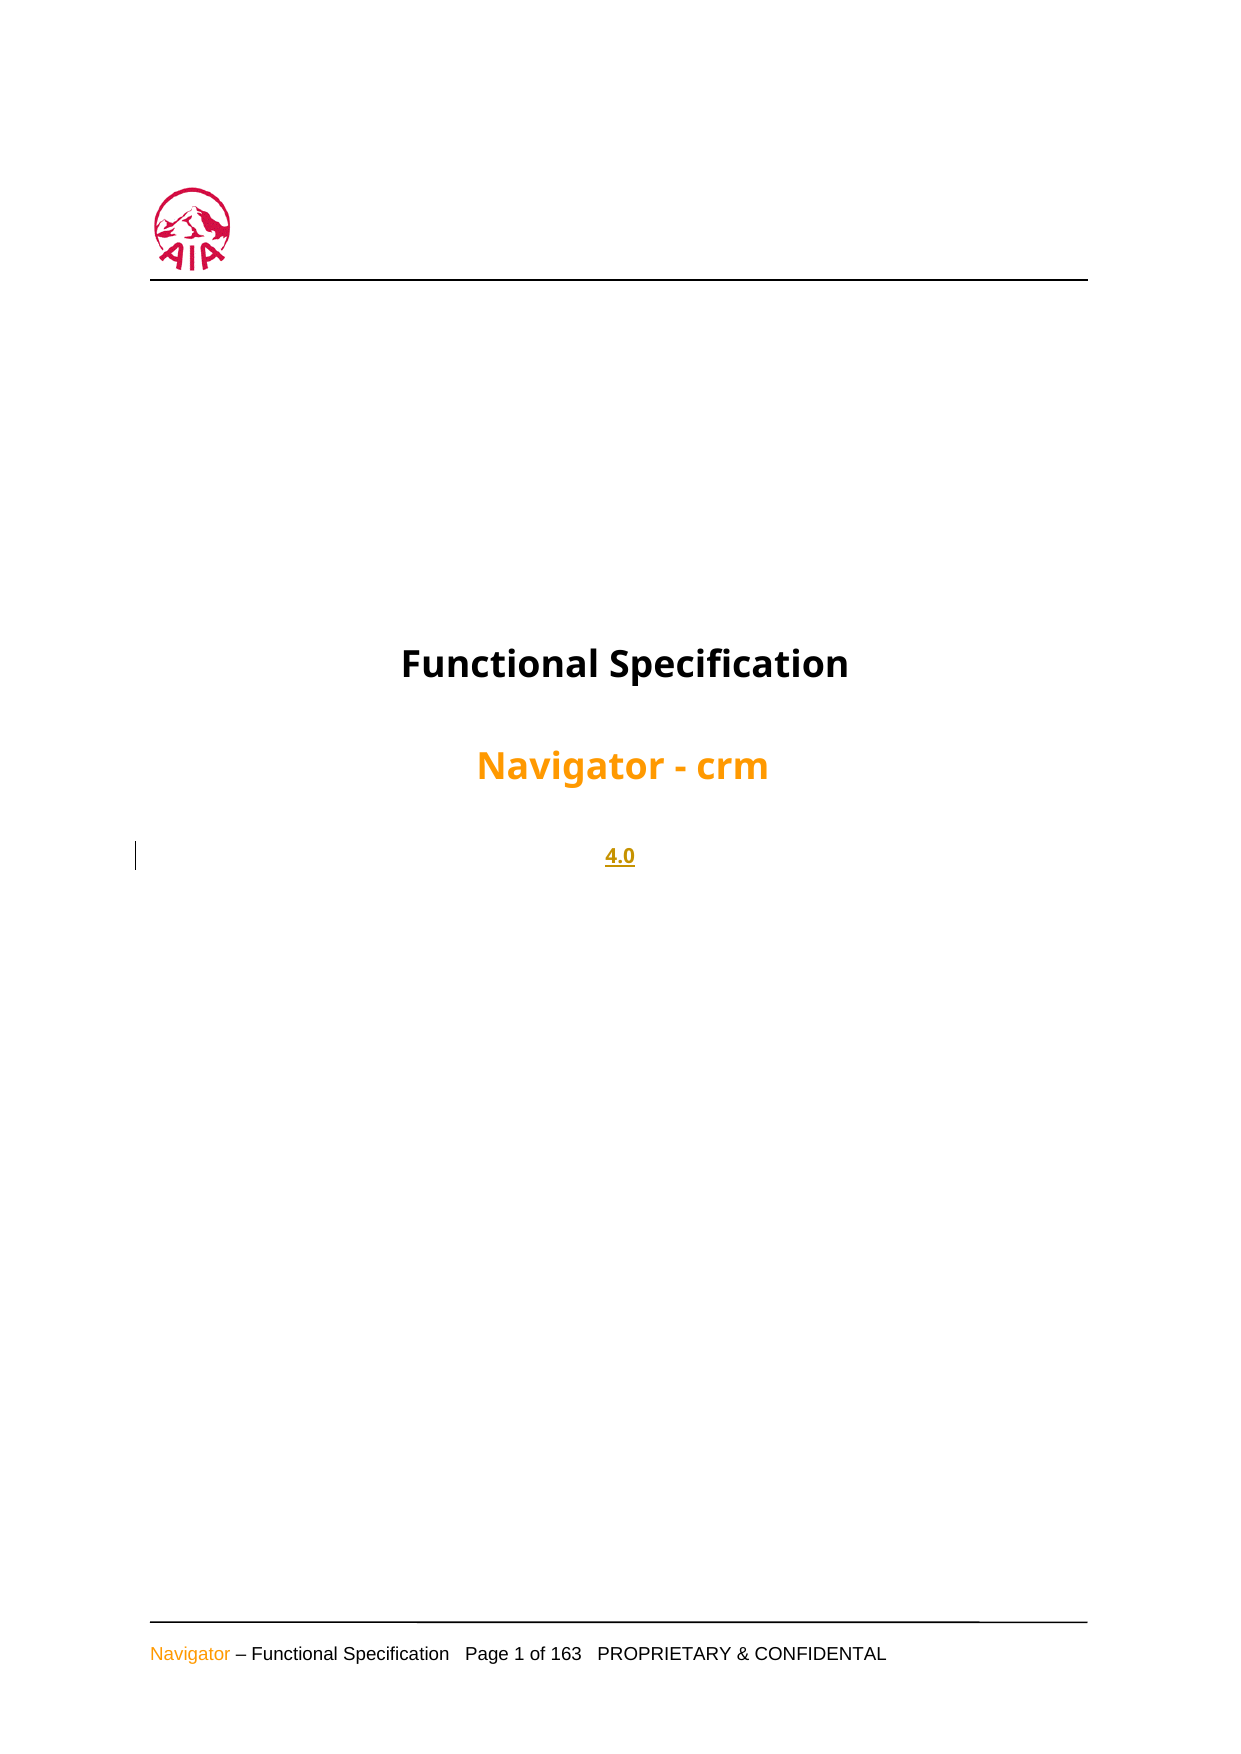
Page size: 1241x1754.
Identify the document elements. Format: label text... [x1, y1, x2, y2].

text Functional Specification [150, 637, 1090, 688]
text Navigator - crm [150, 739, 1090, 790]
picture [150, 187, 234, 271]
